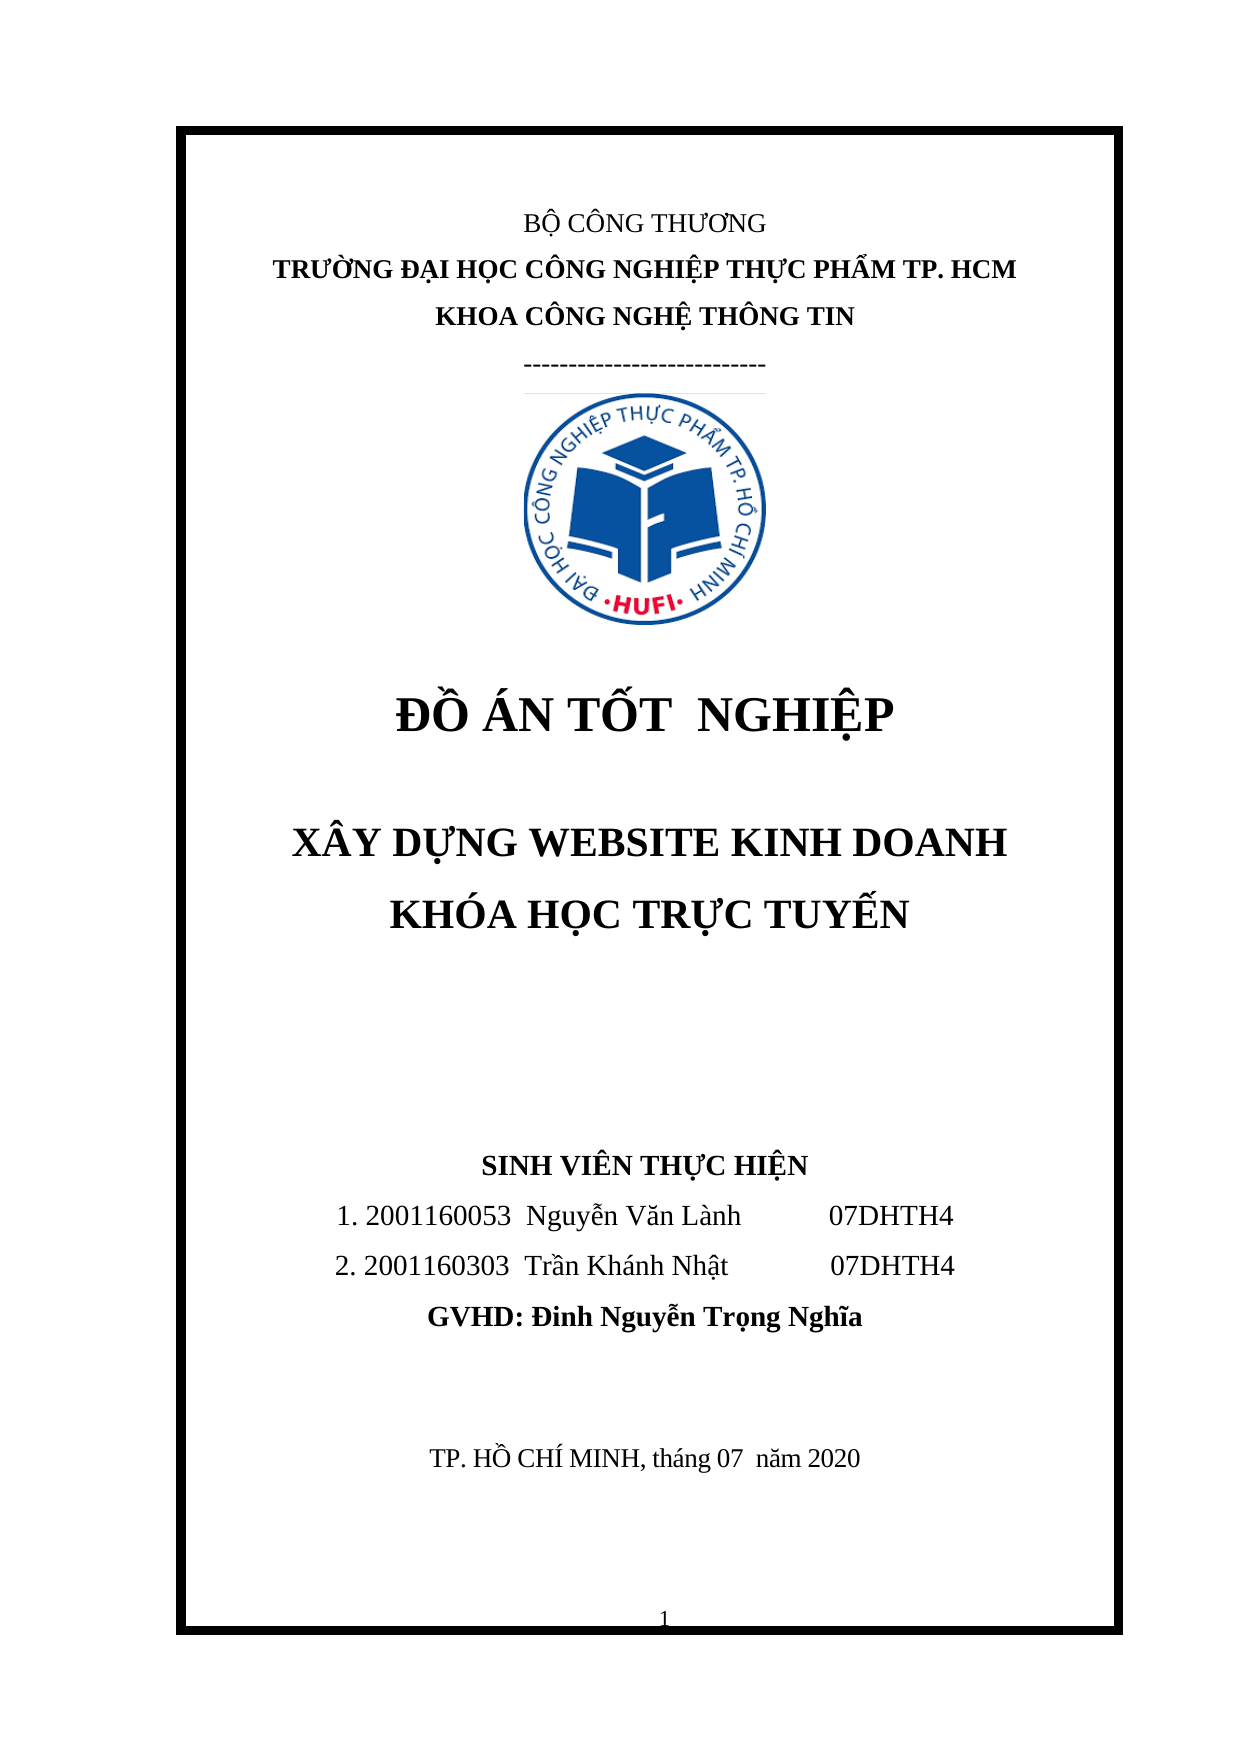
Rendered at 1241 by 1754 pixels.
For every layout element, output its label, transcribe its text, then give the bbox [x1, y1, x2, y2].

picture [523, 393, 766, 625]
text GVHD: Đinh Nguyễn Trọng Nghĩa [207, 1299, 1083, 1332]
text XÂY DỰNG WEBSITE KINH DOANH [216, 817, 1083, 865]
text ĐỒ ÁN TỐT NGHIỆP [207, 684, 1083, 742]
text KHOA CÔNG NGHỆ THÔNG TIN [207, 300, 1083, 331]
text TRƯỜNG ĐẠI HỌC CÔNG NGHIỆP THỰC PHẨM TP. HCM [207, 253, 1083, 284]
text 1. 2001160053 Nguyễn Văn Lành 07DHTH4 [207, 1198, 1083, 1232]
text --------------------------- [207, 347, 1083, 378]
text KHÓA HỌC TRỰC TUYẾN [216, 889, 1083, 937]
text SINH VIÊN THỰC HIỆN [207, 1148, 1083, 1181]
text BỘ CÔNG THƯƠNG [207, 207, 1083, 238]
text 2. 2001160303 Trần Khánh Nhật 07DHTH4 [207, 1248, 1083, 1282]
text TP. HỒ CHÍ MINH, tháng 07 năm 2020 [207, 1442, 1083, 1473]
